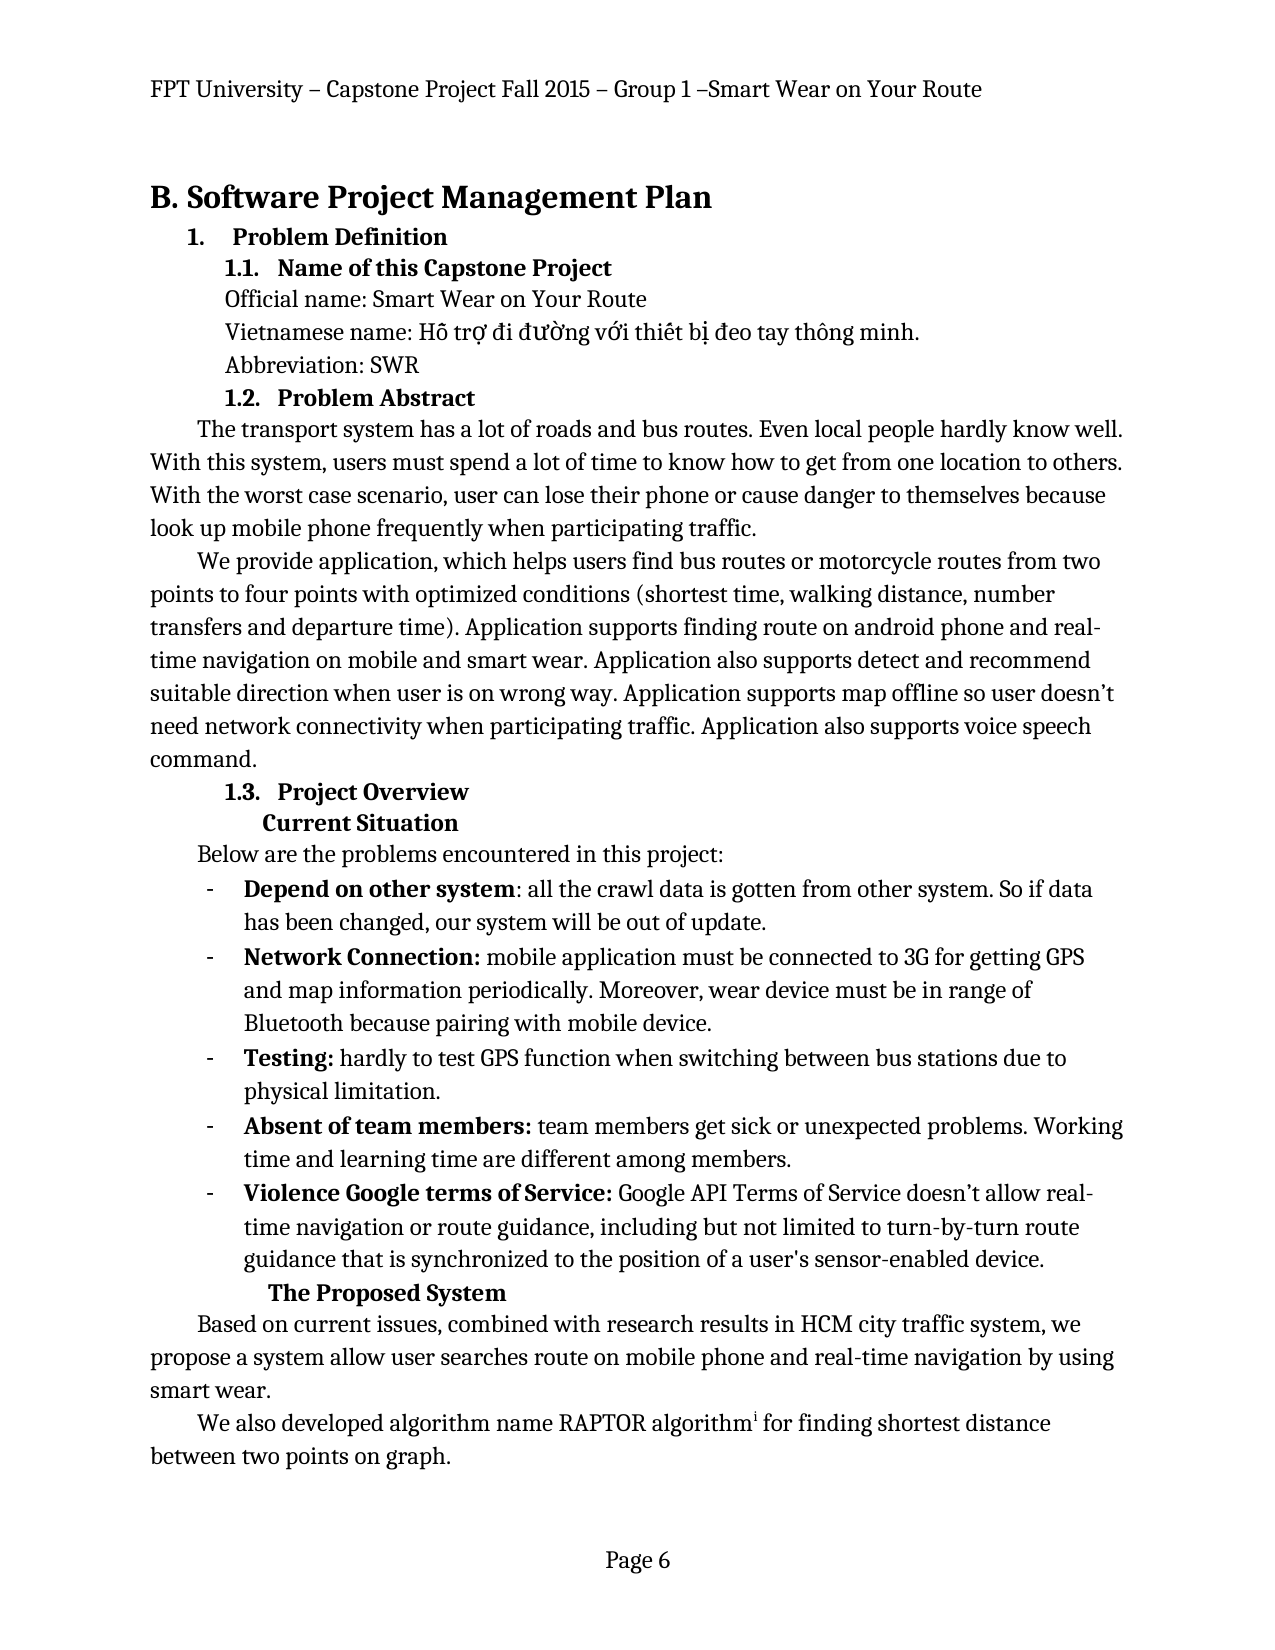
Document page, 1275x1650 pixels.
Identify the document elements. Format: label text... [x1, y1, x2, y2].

subtitle The Proposed System [262, 1278, 1125, 1307]
subtitle Current Situation [262, 809, 1125, 838]
text Based on current issues, combined with research results in HCM city traffic system, we propose a system allow user searches route on mobile phone and real-time navigation by using smart wear. [150, 1309, 1125, 1404]
subtitle Name of this Capstone Project [225, 254, 1125, 283]
subtitle Problem Definition [187, 223, 1125, 252]
list Testing: hardly to test GPS function when switching between bus stations due to physical limitation. [206, 1042, 1125, 1106]
text We provide application, which helps users find bus routes or motorcycle routes from two points to four points with optimized conditions (shortest time, walking distance, number transfers and departure time). Application supports finding route on android phone and real-time navigation on mobile and smart wear. Application also supports detect and recommend suitable direction when user is on wrong way. Application supports map offline so user doesn’t need network connectivity when participating traffic. Application also supports voice speech command. [150, 547, 1125, 774]
text We also developed algorithm name RAPTOR algorithm for finding shortest distance between two points on graph. [150, 1408, 1125, 1470]
subtitle Software Project Management Plan [150, 179, 1125, 217]
list Absent of team members: team members get sick or unexpected problems. Working time and learning time are different among members. [206, 1110, 1125, 1173]
text The transport system has a lot of roads and bus routes. Even local people hardly know well. With this system, users must spend a lot of time to know how to get from one location to others. With the worst case scenario, user can lose their phone or cause danger to themselves because look up mobile phone frequently when participating traffic. [150, 415, 1125, 543]
subtitle Project Overview [225, 778, 1125, 807]
list Vietnamese name: Hỗ trợ đi đường với thiết bị đeo tay thông minh. [225, 318, 1125, 347]
text Below are the problems encountered in this project: [150, 840, 1125, 869]
list Abbreviation: SWR [225, 351, 1125, 380]
list Violence Google terms of Service: Google API Terms of Service doesn’t allow real-time navigation or route guidance, including but not limited to turn-by-turn route guidance that is synchronized to the position of a user's sensor-enabled device. [206, 1178, 1125, 1274]
subtitle Problem Abstract [225, 384, 1125, 413]
list Network Connection: mobile application must be connected to 3G for getting GPS and map information periodically. Moreover, wear device must be in range of Bluetooth because pairing with mobile device. [206, 941, 1125, 1038]
list Depend on other system: all the crawl data is gotten from other system. So if data has been changed, our system will be out of update. [206, 873, 1125, 937]
list Official name: Smart Wear on Your Route [225, 285, 1125, 314]
